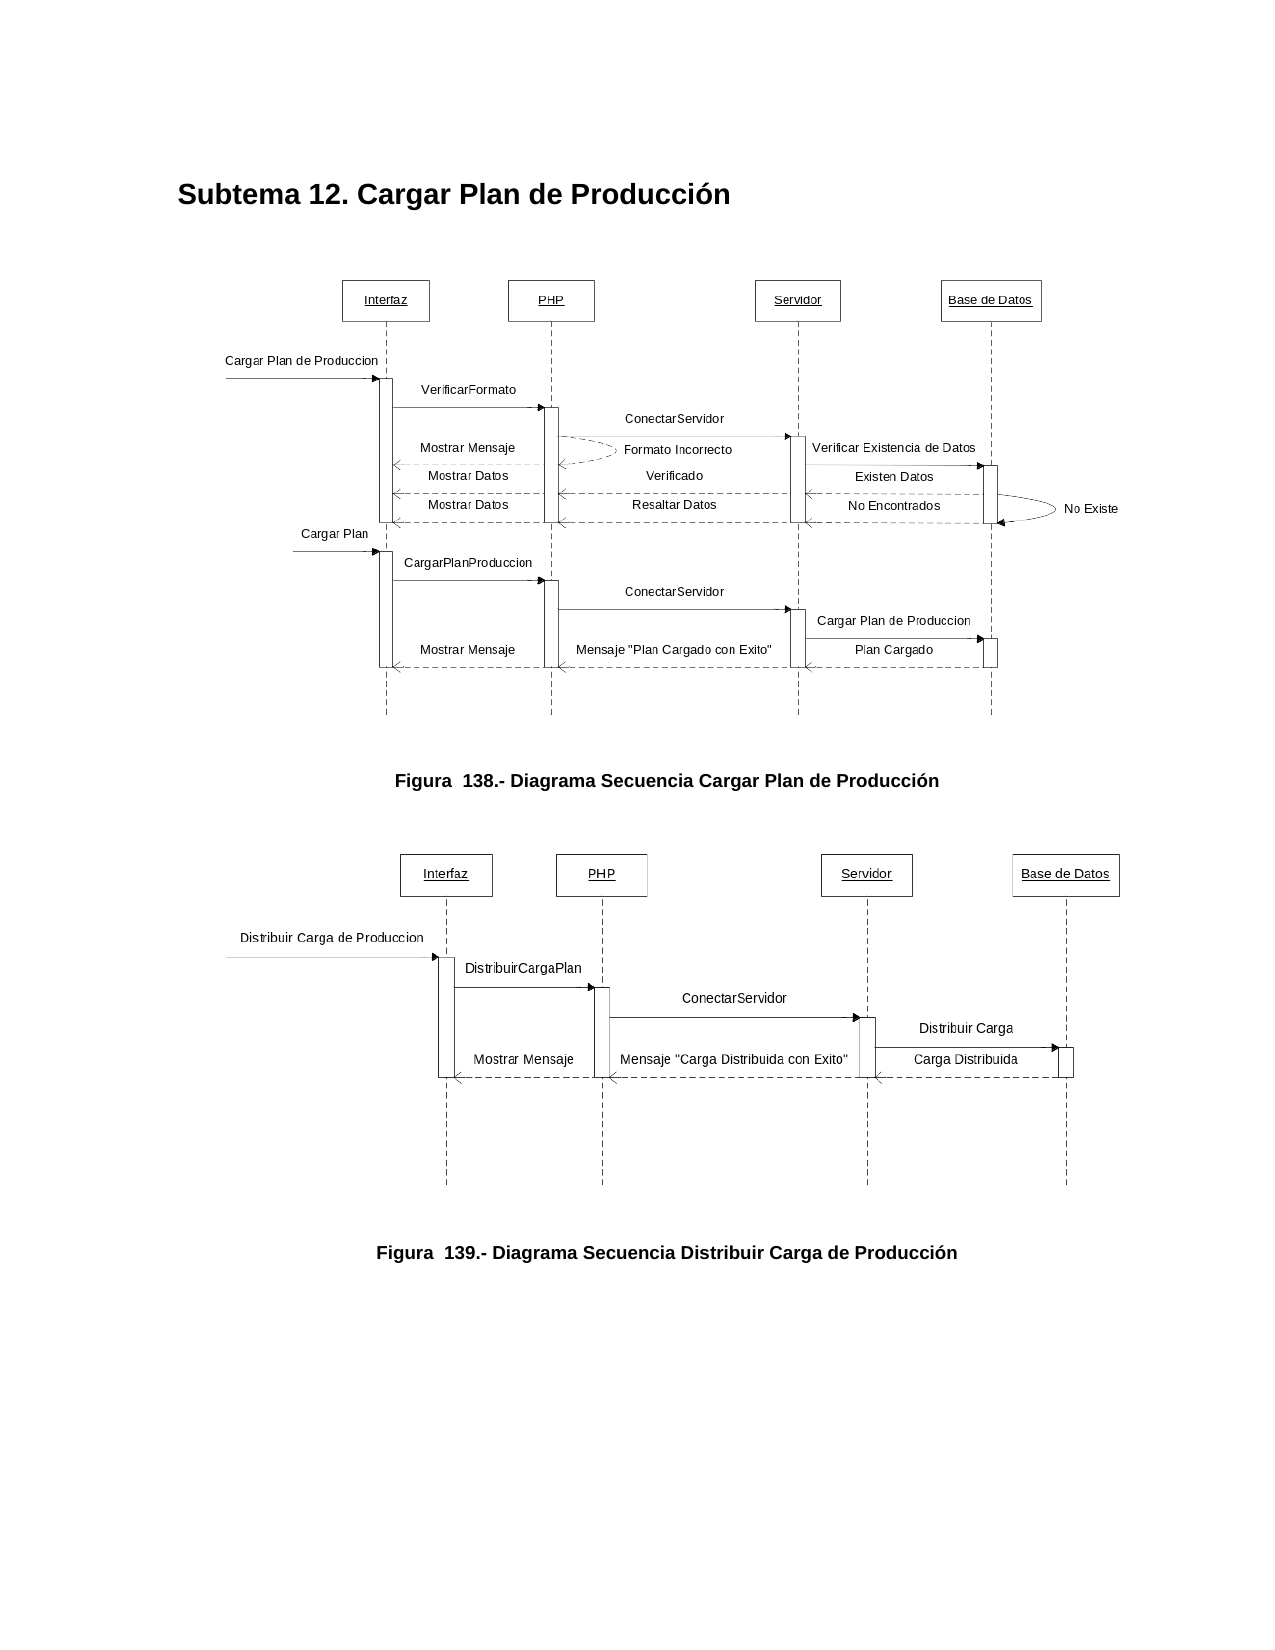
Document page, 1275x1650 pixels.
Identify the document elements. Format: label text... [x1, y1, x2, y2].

subtitle Subtema 12. Cargar Plan de Producción [177, 177, 1157, 211]
